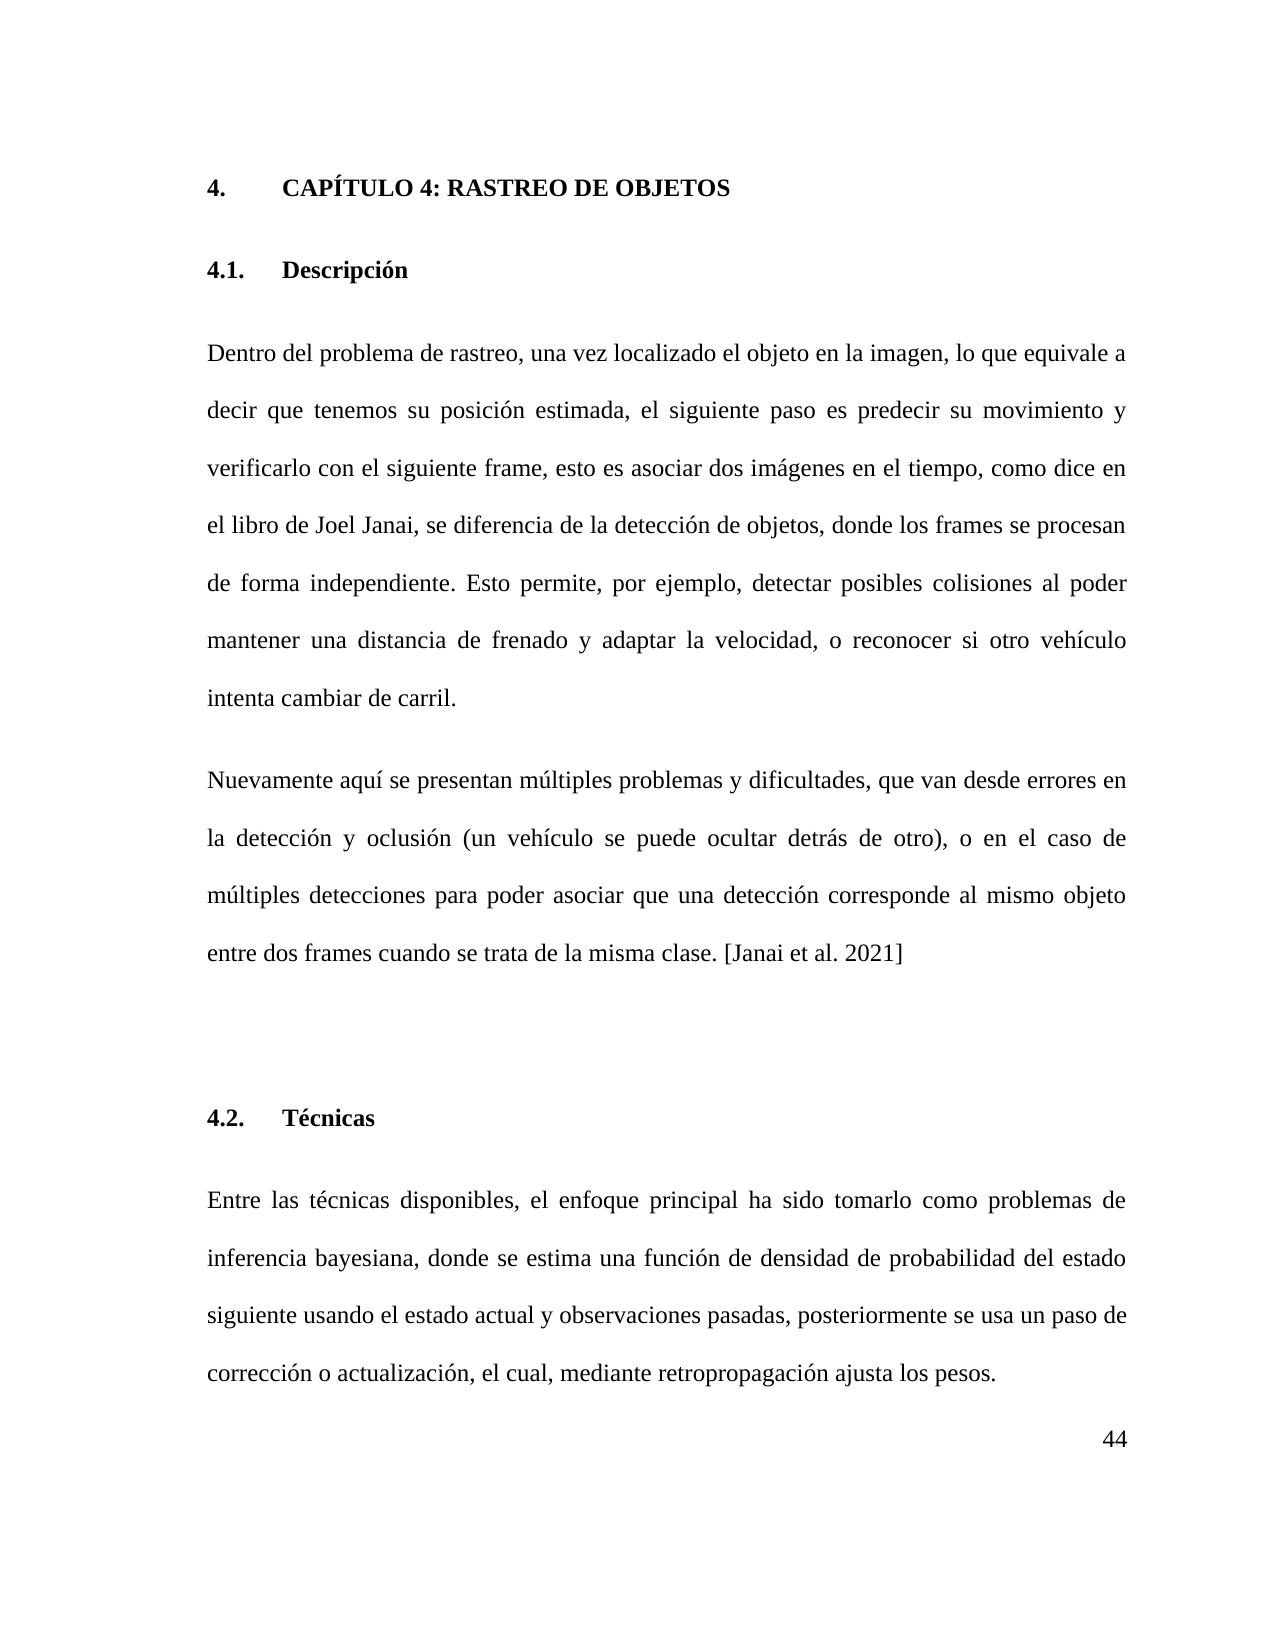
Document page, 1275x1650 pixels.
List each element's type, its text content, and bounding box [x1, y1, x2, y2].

text Nuevamente aquí se presentan múltiples problemas y dificultades, que van desde errores en la detección y oclusión (un vehículo se puede ocultar detrás de otro), o en el caso de múltiples detecciones para poder asociar que una detección corresponde al mismo objeto entre dos frames cuando se trata de la misma clase. [Janai et al. 2021] [207, 765, 1127, 966]
text Entre las técnicas disponibles, el enfoque principal ha sido tomarlo como problemas de inferencia bayesiana, donde se estima una función de densidad de probabilidad del estado siguiente usando el estado actual y observaciones pasadas, posteriormente se usa un paso de corrección o actualización, el cual, mediante retropropagación ajusta los pesos. [207, 1185, 1127, 1386]
text Dentro del problema de rastreo, una vez localizado el objeto en la imagen, lo que equivale a decir que tenemos su posición estimada, el siguiente paso es predecir su movimiento y verificarlo con el siguiente frame, esto es asociar dos imágenes en el tiempo, como dice en el libro de Joel Janai, se diferencia de la detección de objetos, donde los frames se procesan de forma independiente. Esto permite, por ejemplo, detectar posibles colisiones al poder mantener una distancia de frenado y adaptar la velocidad, o reconocer si otro vehículo intenta cambiar de carril. [207, 338, 1127, 711]
subtitle Capítulo 4: Rastreo de objetos [207, 173, 1127, 201]
subtitle Técnicas [207, 1103, 1127, 1131]
subtitle Descripción [207, 255, 1127, 284]
